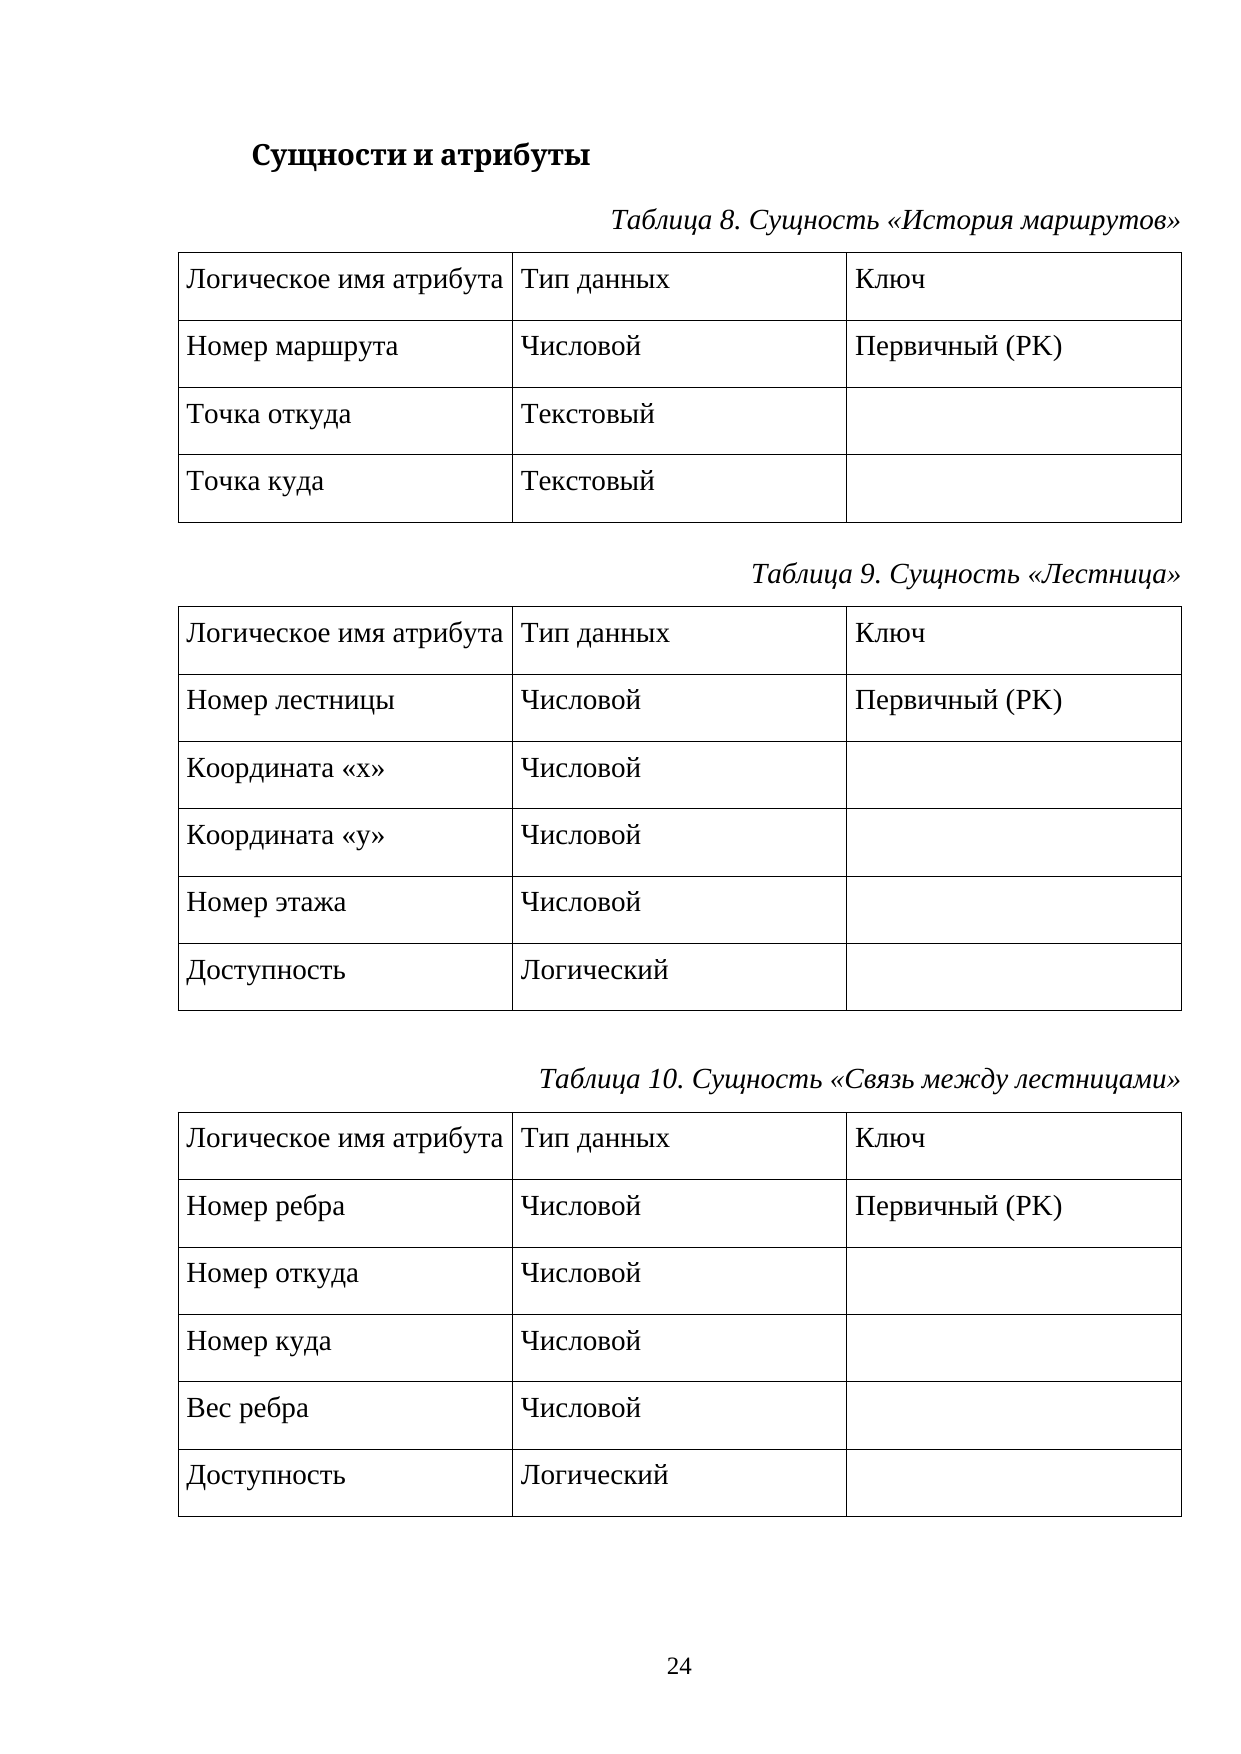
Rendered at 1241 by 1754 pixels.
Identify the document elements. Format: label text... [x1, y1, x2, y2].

table_cell Точка куда [179, 455, 512, 522]
table_cell [847, 1248, 1181, 1314]
table_header Ключ [847, 1113, 1181, 1179]
table_cell Номер маршрута [179, 321, 512, 387]
table_cell Доступность [179, 944, 512, 1010]
table_cell Числовой [513, 321, 846, 387]
table_cell Первичный (PK) [847, 1180, 1181, 1246]
table_cell Точка откуда [179, 388, 512, 454]
table_header Логическое имя атрибута [179, 1113, 512, 1179]
table_header Ключ [847, 607, 1181, 673]
table_cell Координата «y» [179, 809, 512, 876]
table_cell [847, 944, 1181, 1010]
table_cell Координата «x» [179, 742, 512, 808]
text Таблица 10. Сущность «Связь между лестницами» [177, 1061, 1181, 1095]
table_cell Номер куда [179, 1315, 512, 1381]
table_cell [847, 809, 1181, 876]
table_cell Числовой [513, 742, 846, 808]
table_cell Номер этажа [179, 877, 512, 943]
table_cell Числовой [513, 877, 846, 943]
table_cell Текстовый [513, 388, 846, 454]
table_cell Числовой [513, 1382, 846, 1448]
table_cell [847, 742, 1181, 808]
table_cell [847, 1382, 1181, 1448]
table_header Тип данных [513, 607, 846, 673]
table_cell Логический [513, 1450, 846, 1516]
table_header Тип данных [513, 253, 846, 319]
subtitle Сущности и атрибуты [251, 139, 1181, 172]
table_cell Логический [513, 944, 846, 1010]
text Таблица 8. Сущность «История маршрутов» [251, 202, 1181, 235]
table_cell Первичный (PK) [847, 675, 1181, 741]
table_header Логическое имя атрибута [179, 607, 512, 673]
table_cell Первичный (PK) [847, 321, 1181, 387]
text Таблица 9. Сущность «Лестница» [177, 556, 1181, 589]
table_cell Числовой [513, 1180, 846, 1246]
table_cell Числовой [513, 809, 846, 876]
table_cell [847, 455, 1181, 522]
table_cell Числовой [513, 1248, 846, 1314]
table_cell Доступность [179, 1450, 512, 1516]
table_cell Числовой [513, 675, 846, 741]
table_cell Текстовый [513, 455, 846, 522]
table_cell Номер откуда [179, 1248, 512, 1314]
table_header Тип данных [513, 1113, 846, 1179]
table_cell [847, 877, 1181, 943]
table_cell [847, 1315, 1181, 1381]
table_cell Вес ребра [179, 1382, 512, 1448]
table_cell [847, 388, 1181, 454]
table_cell Числовой [513, 1315, 846, 1381]
table_header Логическое имя атрибута [179, 253, 512, 319]
table_cell [847, 1450, 1181, 1516]
table_header Ключ [847, 253, 1181, 319]
table_cell Номер лестницы [179, 675, 512, 741]
table_cell Номер ребра [179, 1180, 512, 1246]
